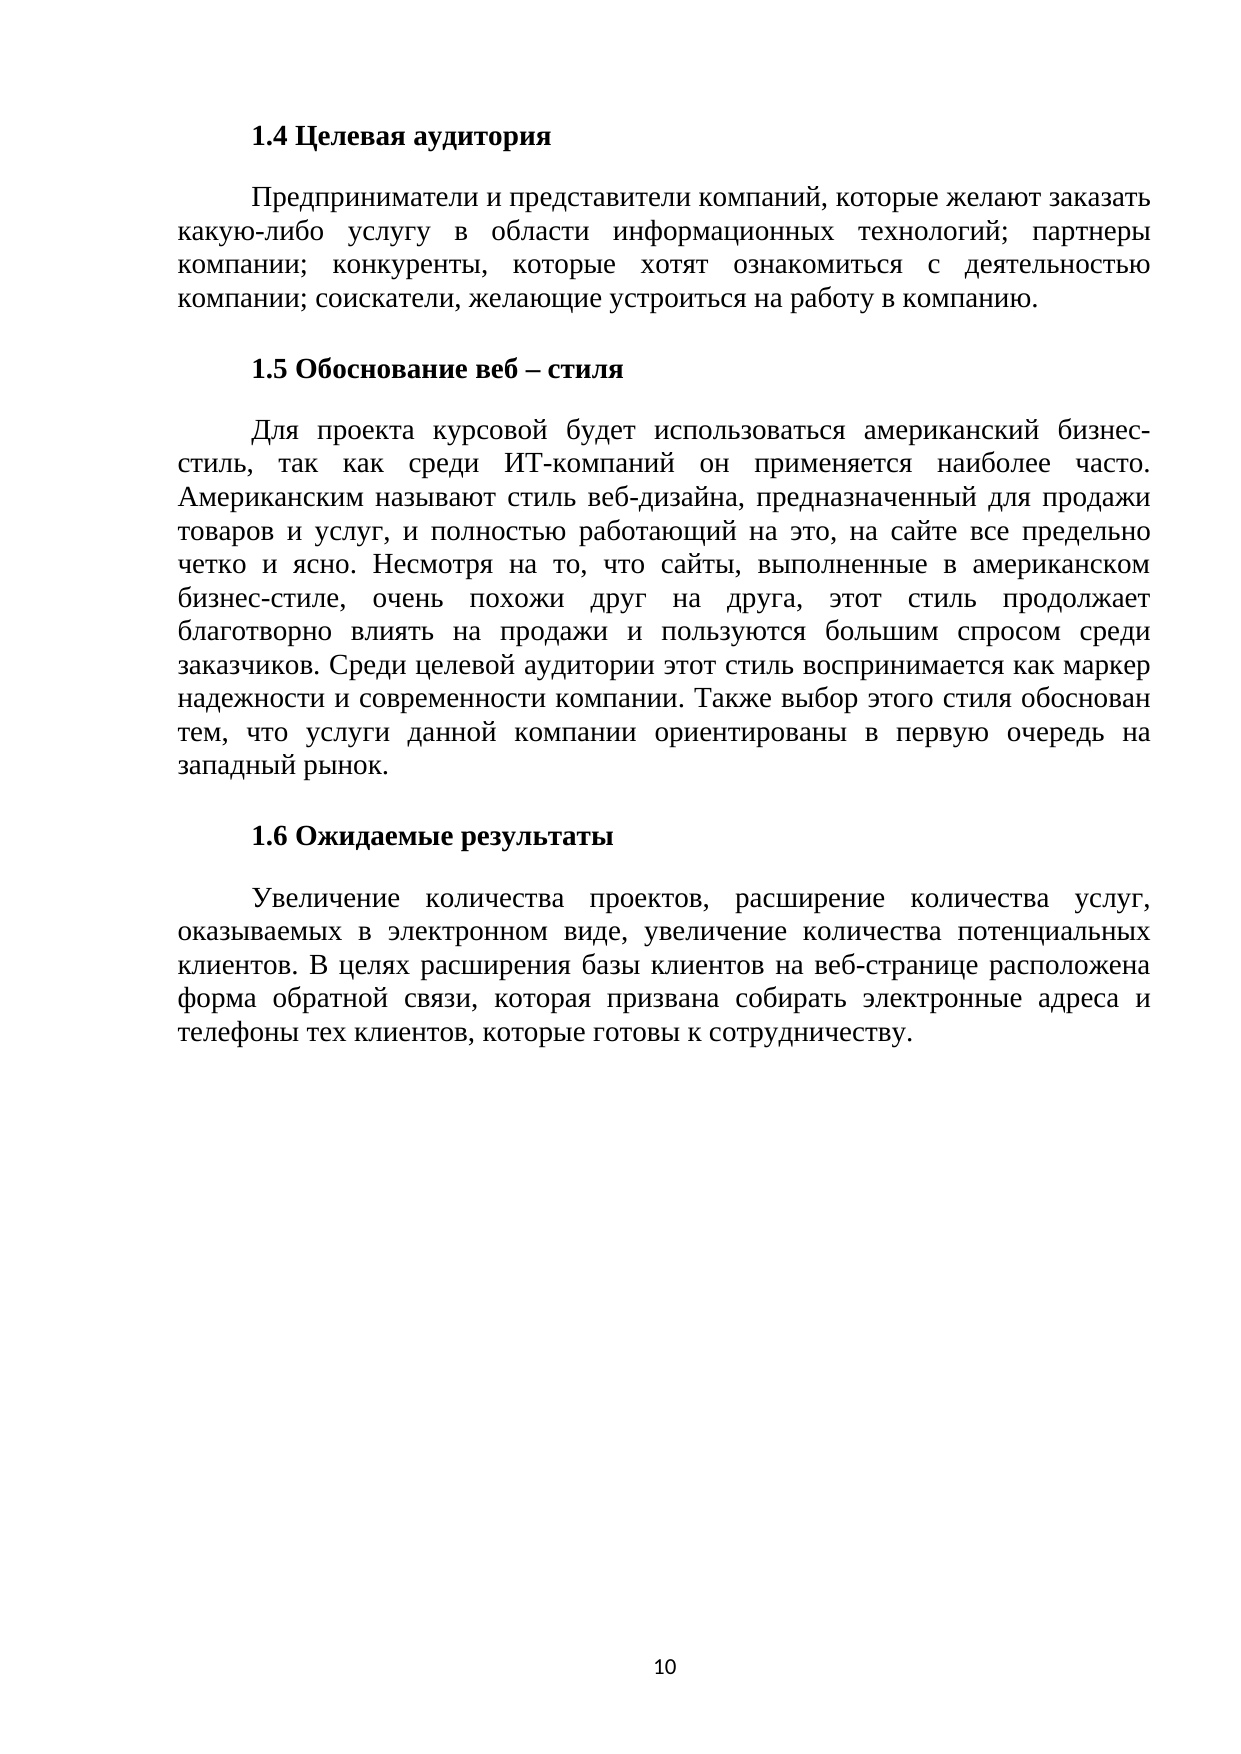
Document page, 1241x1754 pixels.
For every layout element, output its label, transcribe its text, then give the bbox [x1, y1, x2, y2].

list Обоснование веб – стиля [177, 351, 1152, 384]
list Ожидаемые результаты [177, 818, 1152, 852]
list Увеличение количества проектов, расширение количества услуг, оказываемых в электронном виде, увеличение количества потенциальных клиентов. В целях расширения базы клиентов на веб-странице расположена форма обратной связи, которая призвана собирать электронные адреса и телефоны тех клиентов, которые готовы к сотрудничеству. [177, 880, 1152, 1047]
list Целевая аудитория [177, 118, 1152, 152]
list Предприниматели и представители компаний, которые желают заказать какую-либо услугу в области информационных технологий; партнеры компании; конкуренты, которые хотят ознакомиться с деятельностью компании; соискатели, желающие устроиться на работу в компанию. [177, 179, 1152, 313]
list Для проекта курсовой будет использоваться американский бизнес-стиль, так как среди ИТ-компаний он применяется наиболее часто. Американским называют стиль веб-дизайна, предназначенный для продажи товаров и услуг, и полностью работающий на это, на сайте все предельно четко и ясно. Несмотря на то, что сайты, выполненные в американском бизнес-стиле, очень похожи друг на друга, этот стиль продолжает благотворно влиять на продажи и пользуются большим спросом среди заказчиков. Среди целевой аудитории этот стиль воспринимается как маркер надежности и современности компании. Также выбор этого стиля обоснован тем, что услуги данной компании ориентированы в первую очередь на западный рынок. [177, 412, 1152, 781]
